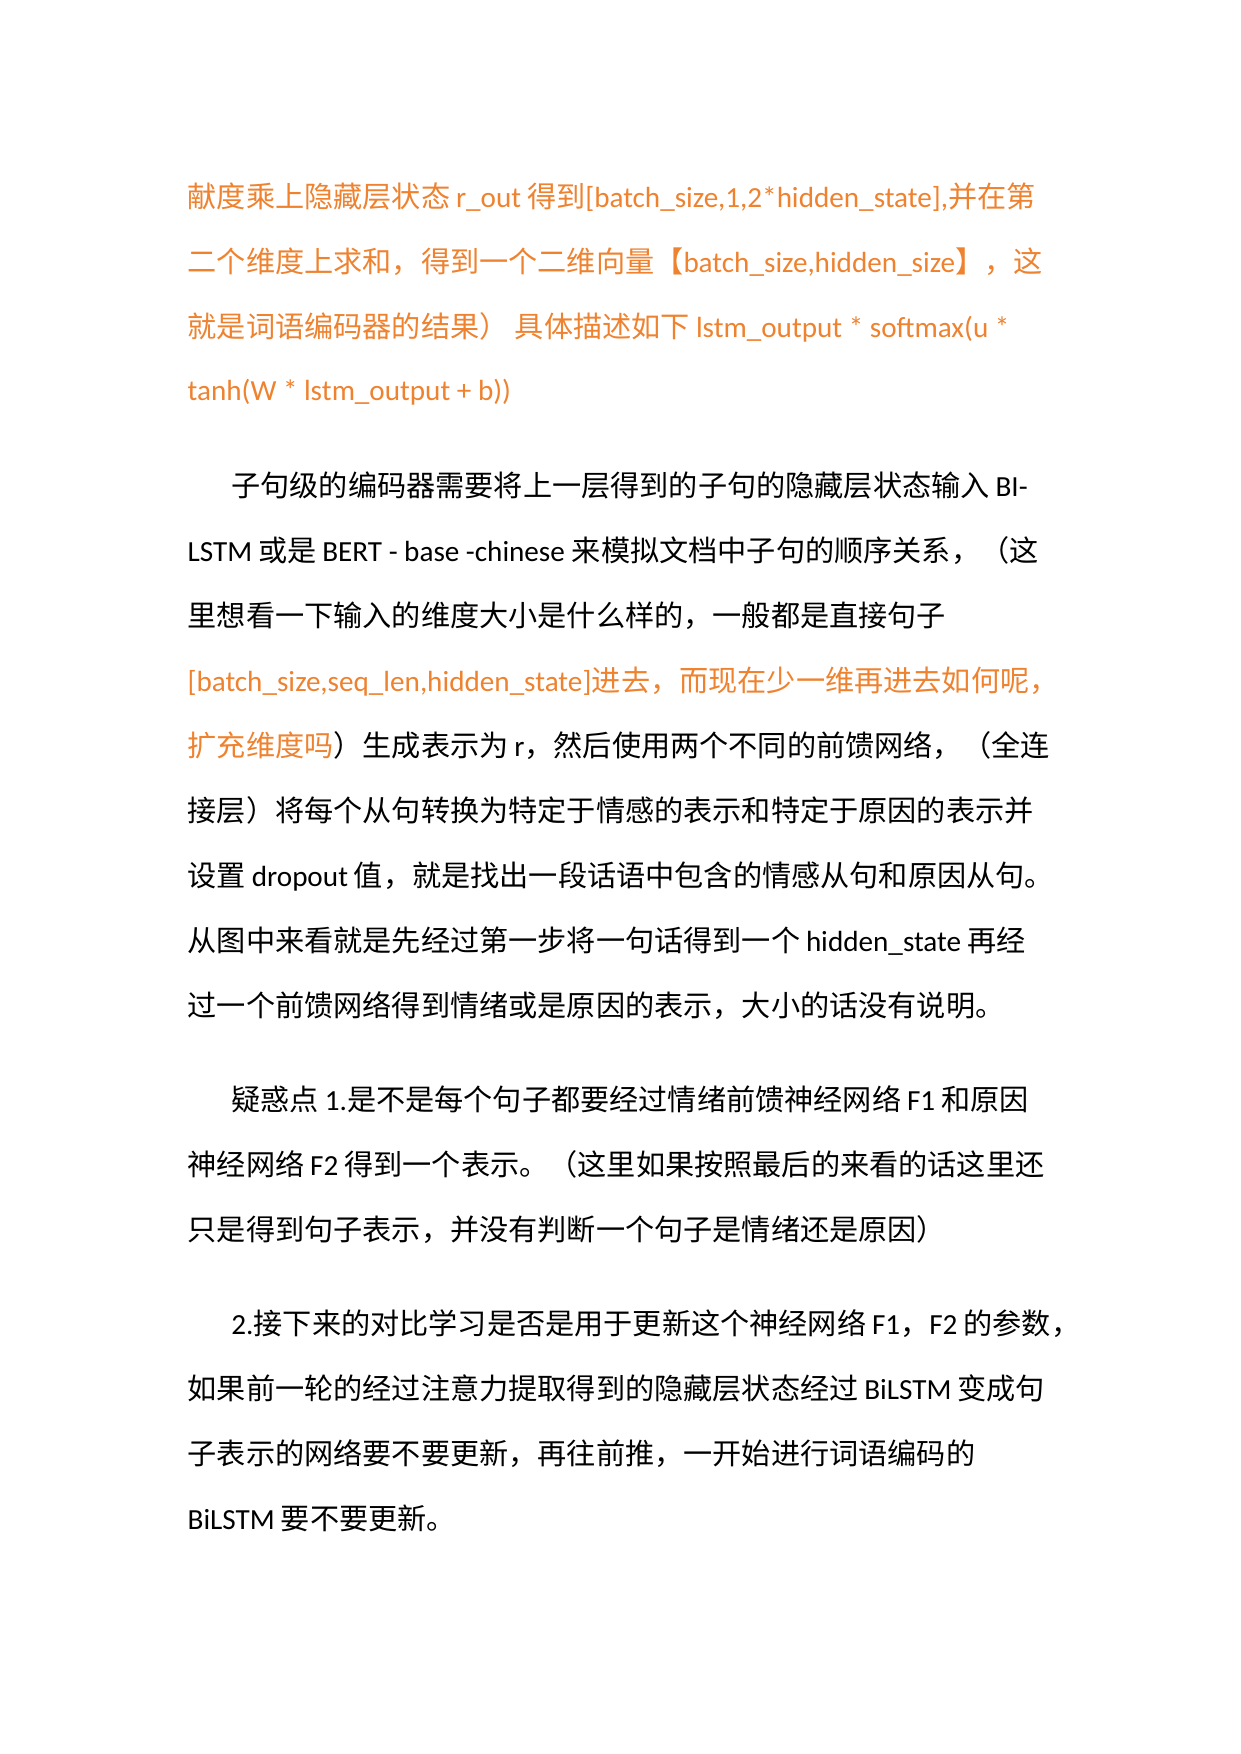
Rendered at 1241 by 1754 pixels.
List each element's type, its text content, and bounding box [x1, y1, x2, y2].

list 疑惑点1.是不是每个句子都要经过情绪前馈神经网络F1和原因神经网络F2得到一个表示。（这里如果按照最后的来看的话这里还只是得到句子表示，并没有判断一个句子是情绪还是原因） [187, 1065, 1053, 1260]
list 2.接下来的对比学习是否是用于更新这个神经网络F1，F2的参数，如果前一轮的经过注意力提取得到的隐藏层状态经过BiLSTM变成句子表示的网络要不要更新，再往前推，一开始进行词语编码的BiLSTM要不要更新。 [187, 1289, 1053, 1549]
list 子句级的编码器需要将上一层得到的子句的隐藏层状态输入BI-LSTM或是BERT - base -chinese 来模拟文档中子句的顺序关系，（这里想看一下输入的维度大小是什么样的，一般都是直接句子[batch_size,seq_len,hidden_state]进去，而现在少一维再进去如何呢，扩充维度吗）生成表示为r，然后使用两个不同的前馈网络，（全连接层）将每个从句转换为特定于情感的表示和特定于原因的表示并设置dropout值，就是找出一段话语中包含的情感从句和原因从句。从图中来看就是先经过第一步将一句话得到一个hidden_state再经过一个前馈网络得到情绪或是原因的表示，大小的话没有说明。 [187, 451, 1053, 1036]
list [187, 162, 1053, 422]
